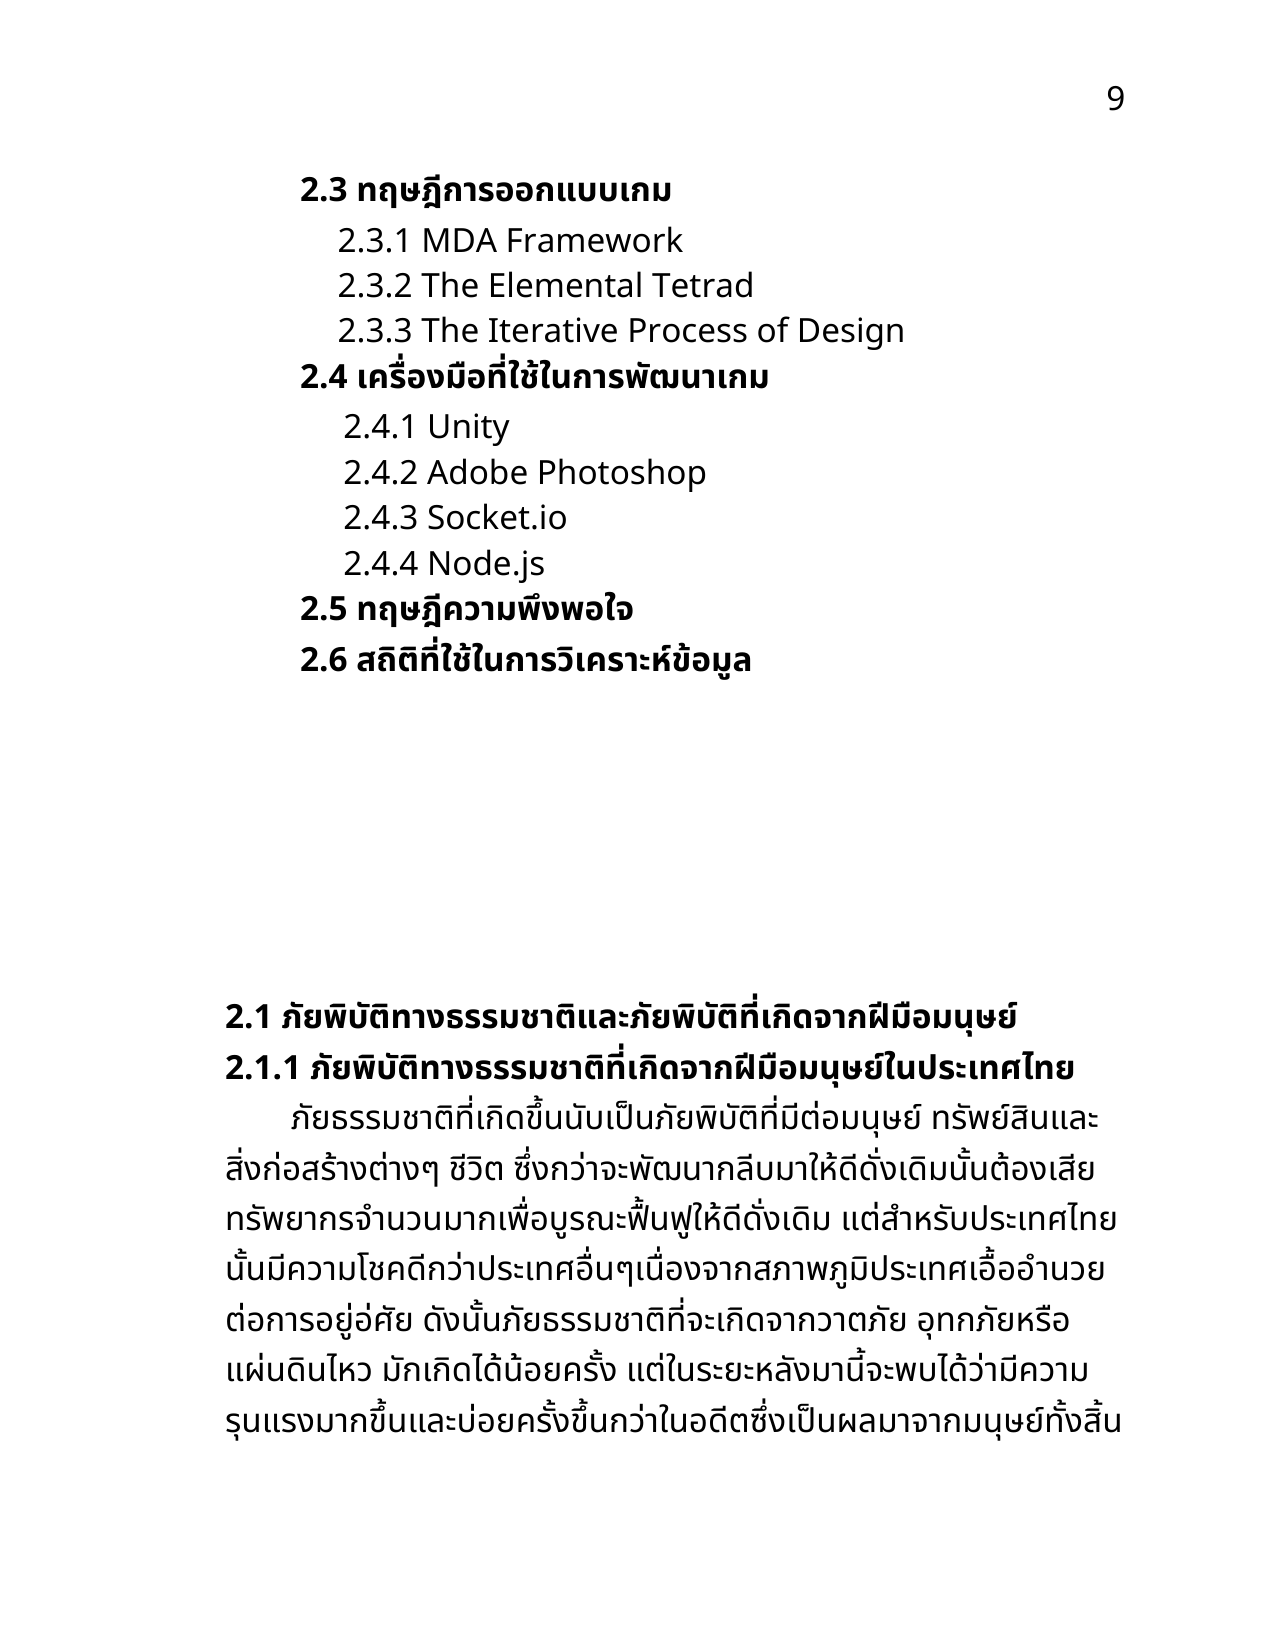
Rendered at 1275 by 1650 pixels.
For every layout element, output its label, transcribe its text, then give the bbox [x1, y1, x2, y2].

text 2.1 ภัยพิบัติทางธรรมชาติและภัยพิบัติที่เกิดจากฝีมือมนุษย์ [225, 993, 1125, 1043]
text 2.4 เครื่องมือที่ใช้ในการพัฒนาเกม [225, 353, 1125, 403]
text 2.4.1 Unity [225, 403, 1125, 449]
text 2.3.1 MDA Framework [337, 216, 1125, 262]
text 2.4.2 Adobe Photoshop [300, 449, 1125, 494]
text 2.3 ทฤษฎีการออกแบบเกม [225, 166, 1125, 216]
text 2.3.3 The Iterative Process of Design [337, 307, 1125, 353]
text 2.3.2 The Elemental Tetrad [337, 262, 1125, 307]
text 2.6 สถิติที่ใช้ในการวิเคราะห์ข้อมูล [225, 636, 1125, 686]
text 2.4.4 Node.js [225, 539, 1125, 585]
text 2.4.3 Socket.io [225, 494, 1125, 539]
text 2.5 ทฤษฎีความพึงพอใจ [225, 585, 1125, 636]
text 2.1.1 ภัยพิบัติทางธรรมชาติที่เกิดจากฝีมือมนุษย์ในประเทศไทย [225, 1043, 1125, 1094]
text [225, 1094, 1125, 1447]
